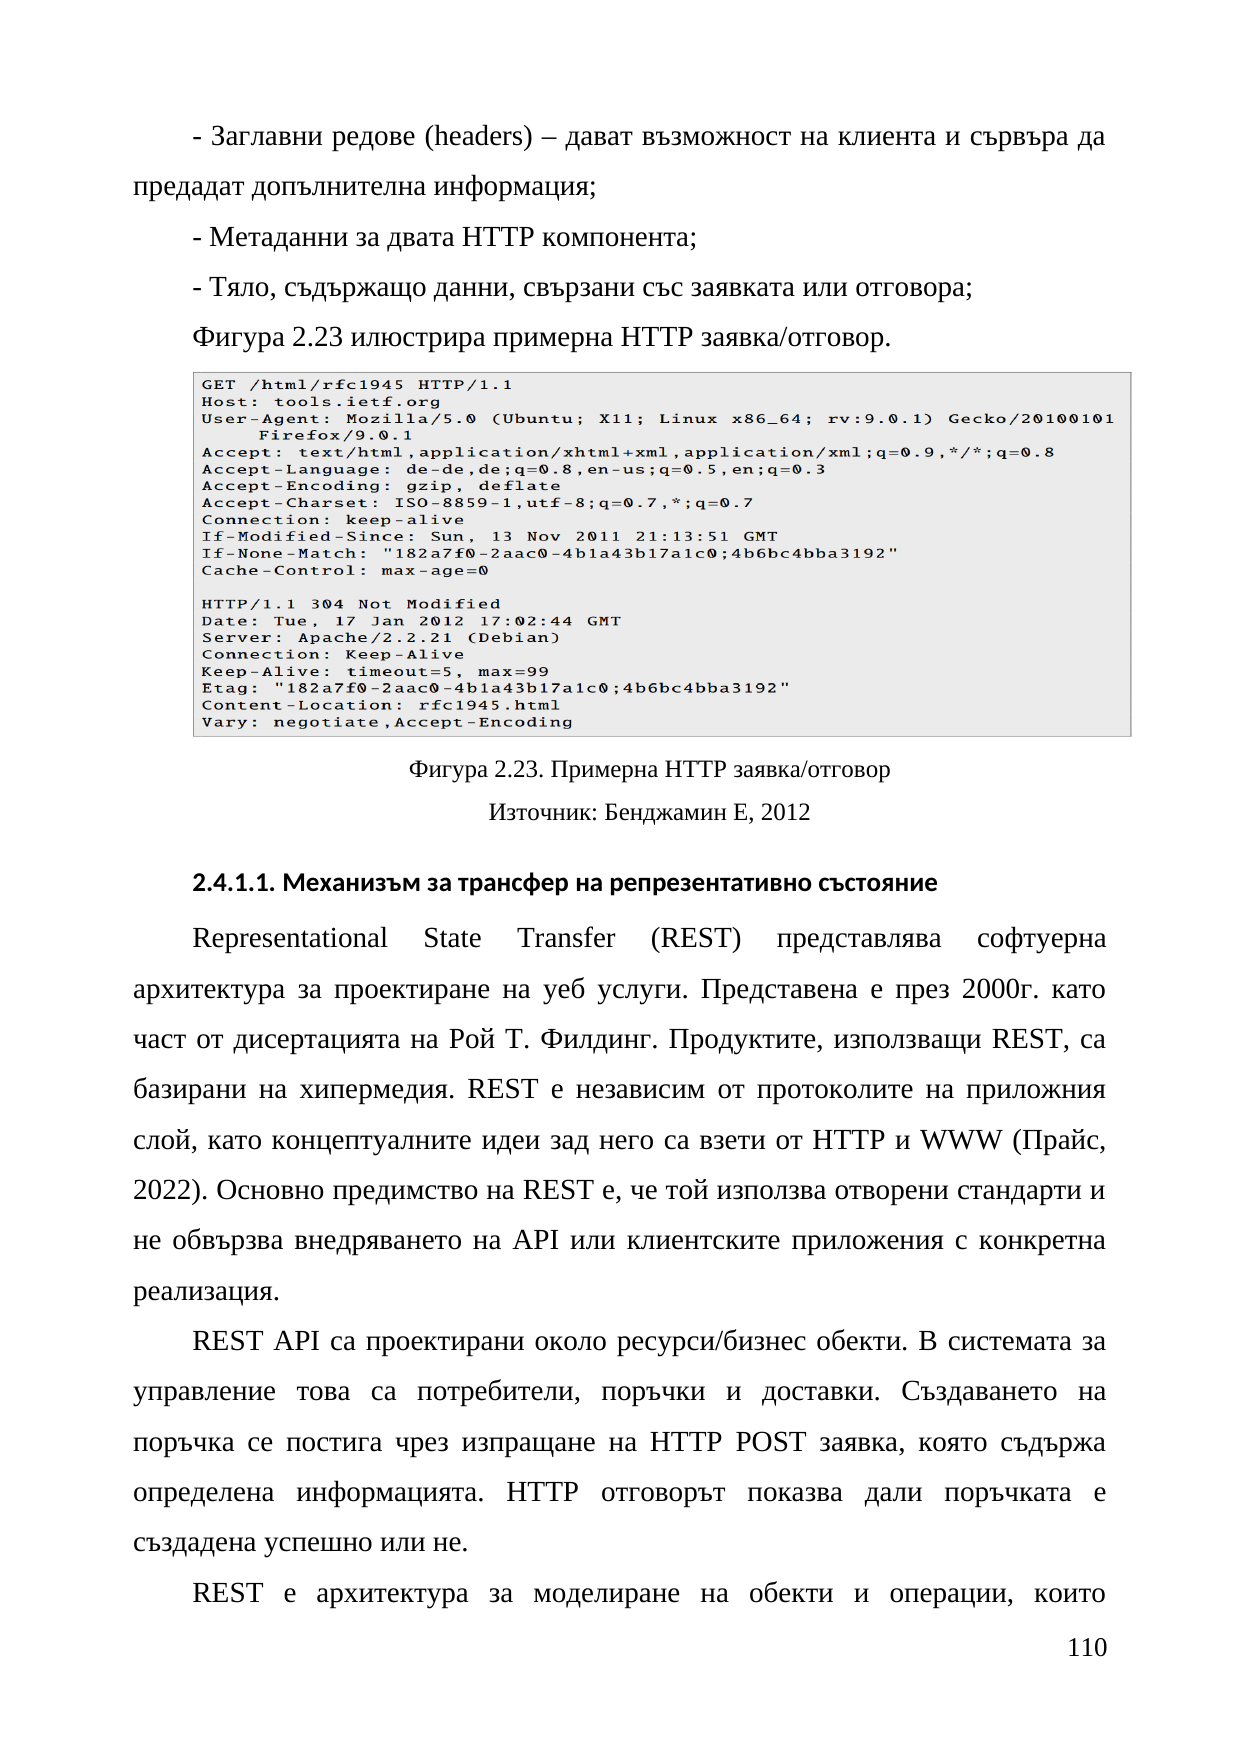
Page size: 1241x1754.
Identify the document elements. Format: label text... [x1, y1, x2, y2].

picture [192, 369, 1133, 737]
text - Заглавни редове (headers) – дават възможност на клиента и сървъра да предадат допълнителна информация; [133, 118, 1107, 202]
text - Тяло, съдържащо данни, свързани със заявката или отговора; [133, 269, 1107, 303]
text Източник: Бенджамин Е, 2012 [133, 797, 1107, 826]
text - Метаданни за двата HTTP компонента; [133, 219, 1107, 252]
text Representational State Transfer (REST) представлява софтуерна архитектура за проектиране на уеб услуги. Представена е през 2000г. като част от дисертацията на Рой Т. Филдинг. Продуктите, използващи REST, са базирани на хипермедия. REST е независим от протоколите на приложния слой, като концептуалните идеи зад него са взети от HTTP и WWW (Прайс, 2022). Основно предимство на REST е, че той използва отворени стандарти и не обвързва внедряването на API или клиентските приложения с конкретна реализация. [133, 921, 1107, 1306]
subtitle 2.4.1.1. Механизъм за трансфер на репрезентативно състояние [133, 865, 1107, 898]
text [133, 1575, 1107, 1608]
text Фигура 2.23 илюстрира примерна HTTP заявка/отговор. [133, 319, 1107, 353]
text Фигура 2.23. Примерна HTTP заявка/отговор [133, 754, 1107, 782]
text REST API са проектирани около ресурси/бизнес обекти. В системата за управление това са потребители, поръчки и доставки. Създаването на поръчка се постига чрез изпращане на HTTP POST заявка, която съдържа определена информацията. HTTP отговорът показва дали поръчката е създадена успешно или не. [133, 1323, 1107, 1558]
